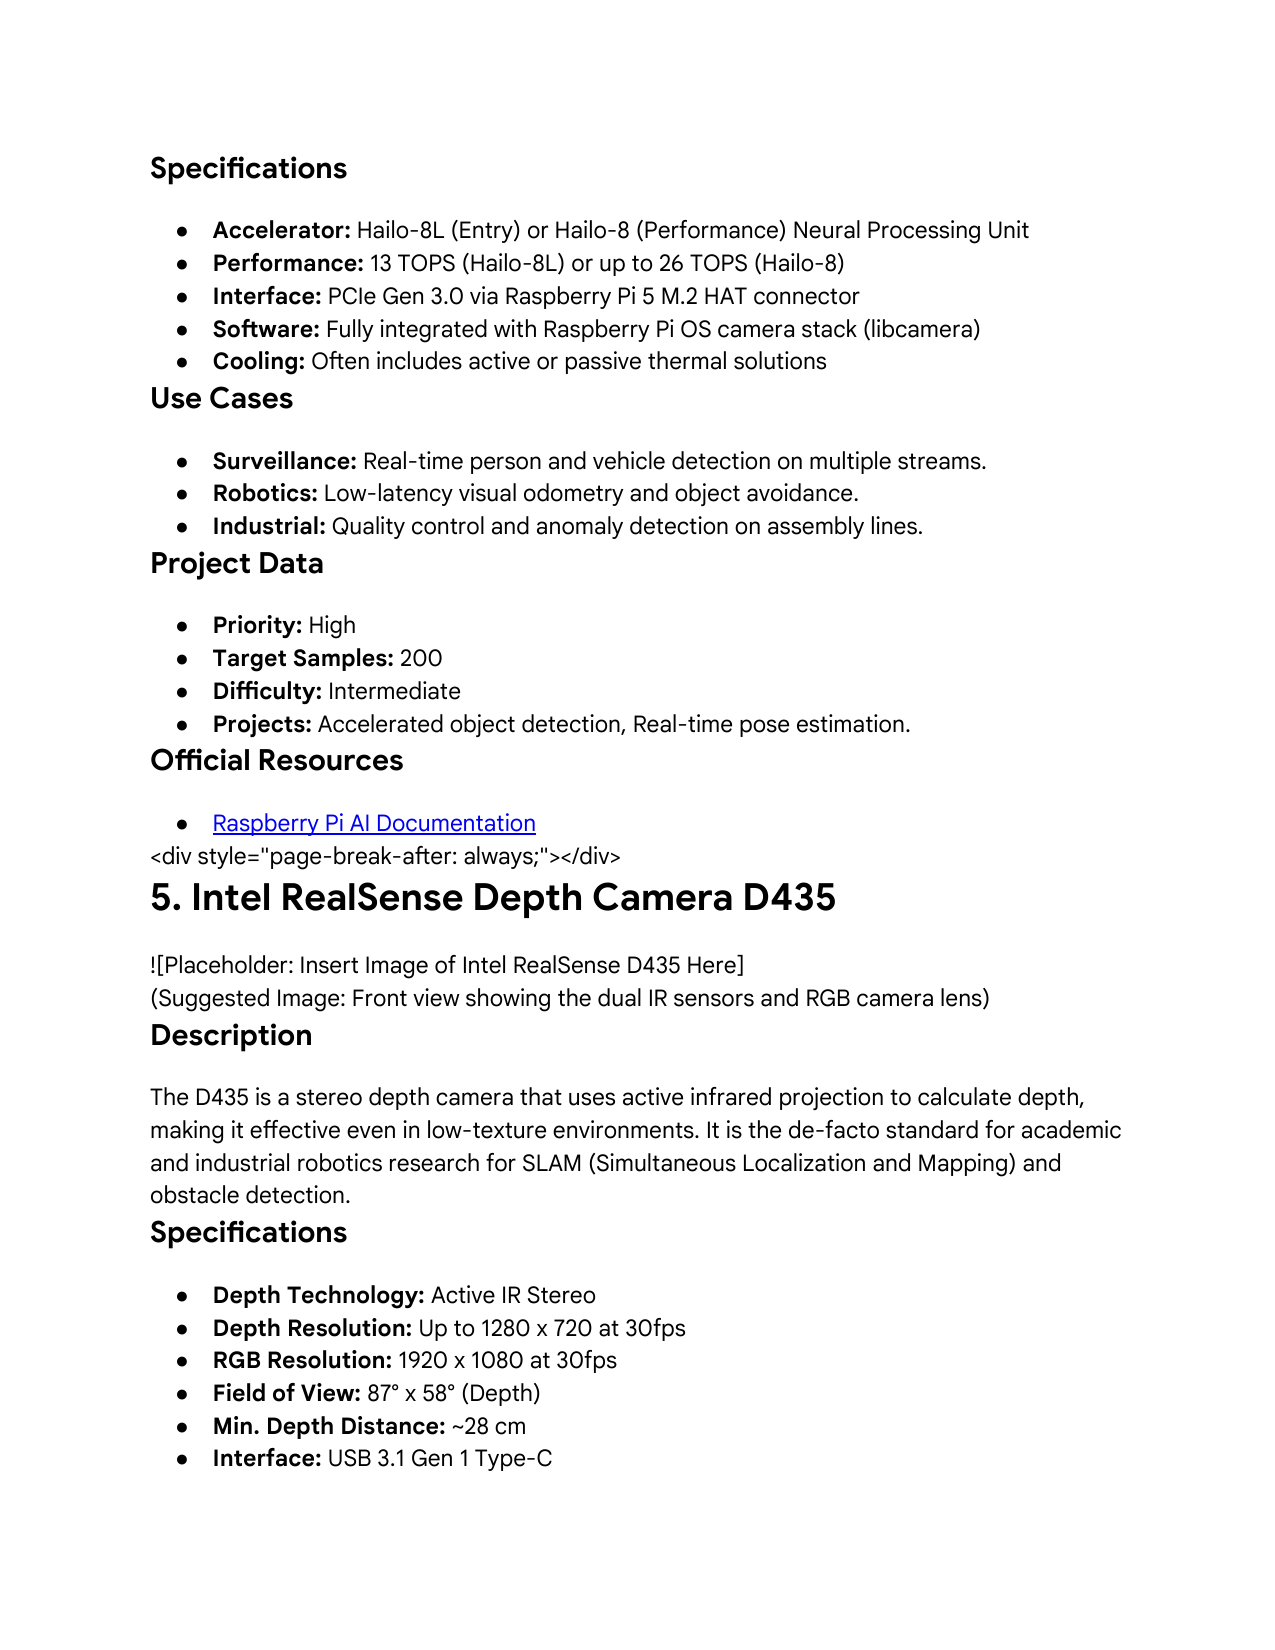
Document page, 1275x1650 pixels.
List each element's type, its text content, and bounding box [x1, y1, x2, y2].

list Depth Technology: Active IR Stereo [175, 1281, 1125, 1310]
list Software: Fully integrated with Raspberry Pi OS camera stack (libcamera) [175, 315, 1125, 343]
list Cooling: Often includes active or passive thermal solutions [175, 347, 1125, 376]
subtitle Description [150, 1017, 1125, 1053]
list Industrial: Quality control and anomaly detection on assembly lines. [175, 512, 1125, 541]
subtitle Project Data [150, 545, 1125, 582]
list Difficulty: Intermediate [175, 677, 1125, 706]
text ![Placeholder: Insert Image of Intel RealSense D435 Here] [150, 952, 1125, 980]
list Interface: USB 3.1 Gen 1 Type-C [175, 1445, 1125, 1473]
subtitle Official Resources [150, 742, 1125, 779]
list Robotics: Low-latency visual odometry and object avoidance. [175, 479, 1125, 508]
list Priority: High [175, 612, 1125, 640]
list Field of View: 87° x 58° (Depth) [175, 1379, 1125, 1408]
text The D435 is a stereo depth camera that uses active infrared projection to calculate depth, making it effective even in low-texture environments. It is the de-facto standard for academic and industrial robotics research for SLAM (Simultaneous Localization and Mapping) and obstacle detection. [150, 1084, 1125, 1211]
list Target Samples: 200 [175, 644, 1125, 673]
list Surveillance: Real-time person and vehicle detection on multiple streams. [175, 447, 1125, 476]
text (Suggested Image: Front view showing the dual IR sensors and RGB camera lens) [150, 984, 1125, 1013]
list Interface: PCIe Gen 3.0 via Raspberry Pi 5 M.2 HAT connector [175, 282, 1125, 311]
subtitle Use Cases [150, 380, 1125, 417]
list Min. Depth Distance: ~28 cm [175, 1412, 1125, 1441]
subtitle Specifications [150, 150, 1125, 187]
subtitle Specifications [150, 1214, 1125, 1251]
subtitle 5. Intel RealSense Depth Camera D435 [150, 874, 1125, 922]
list Raspberry Pi AI Documentation [175, 809, 1125, 838]
list Accelerator: Hailo-8L (Entry) or Hailo-8 (Performance) Neural Processing Unit [175, 217, 1125, 245]
list Projects: Accelerated object detection, Real-time pose estimation. [175, 710, 1125, 738]
list Depth Resolution: Up to 1280 x 720 at 30fps [175, 1314, 1125, 1343]
text <div style="page-break-after: always;"></div> [150, 842, 1125, 871]
list Performance: 13 TOPS (Hailo-8L) or up to 26 TOPS (Hailo-8) [175, 249, 1125, 278]
list RGB Resolution: 1920 x 1080 at 30fps [175, 1347, 1125, 1375]
